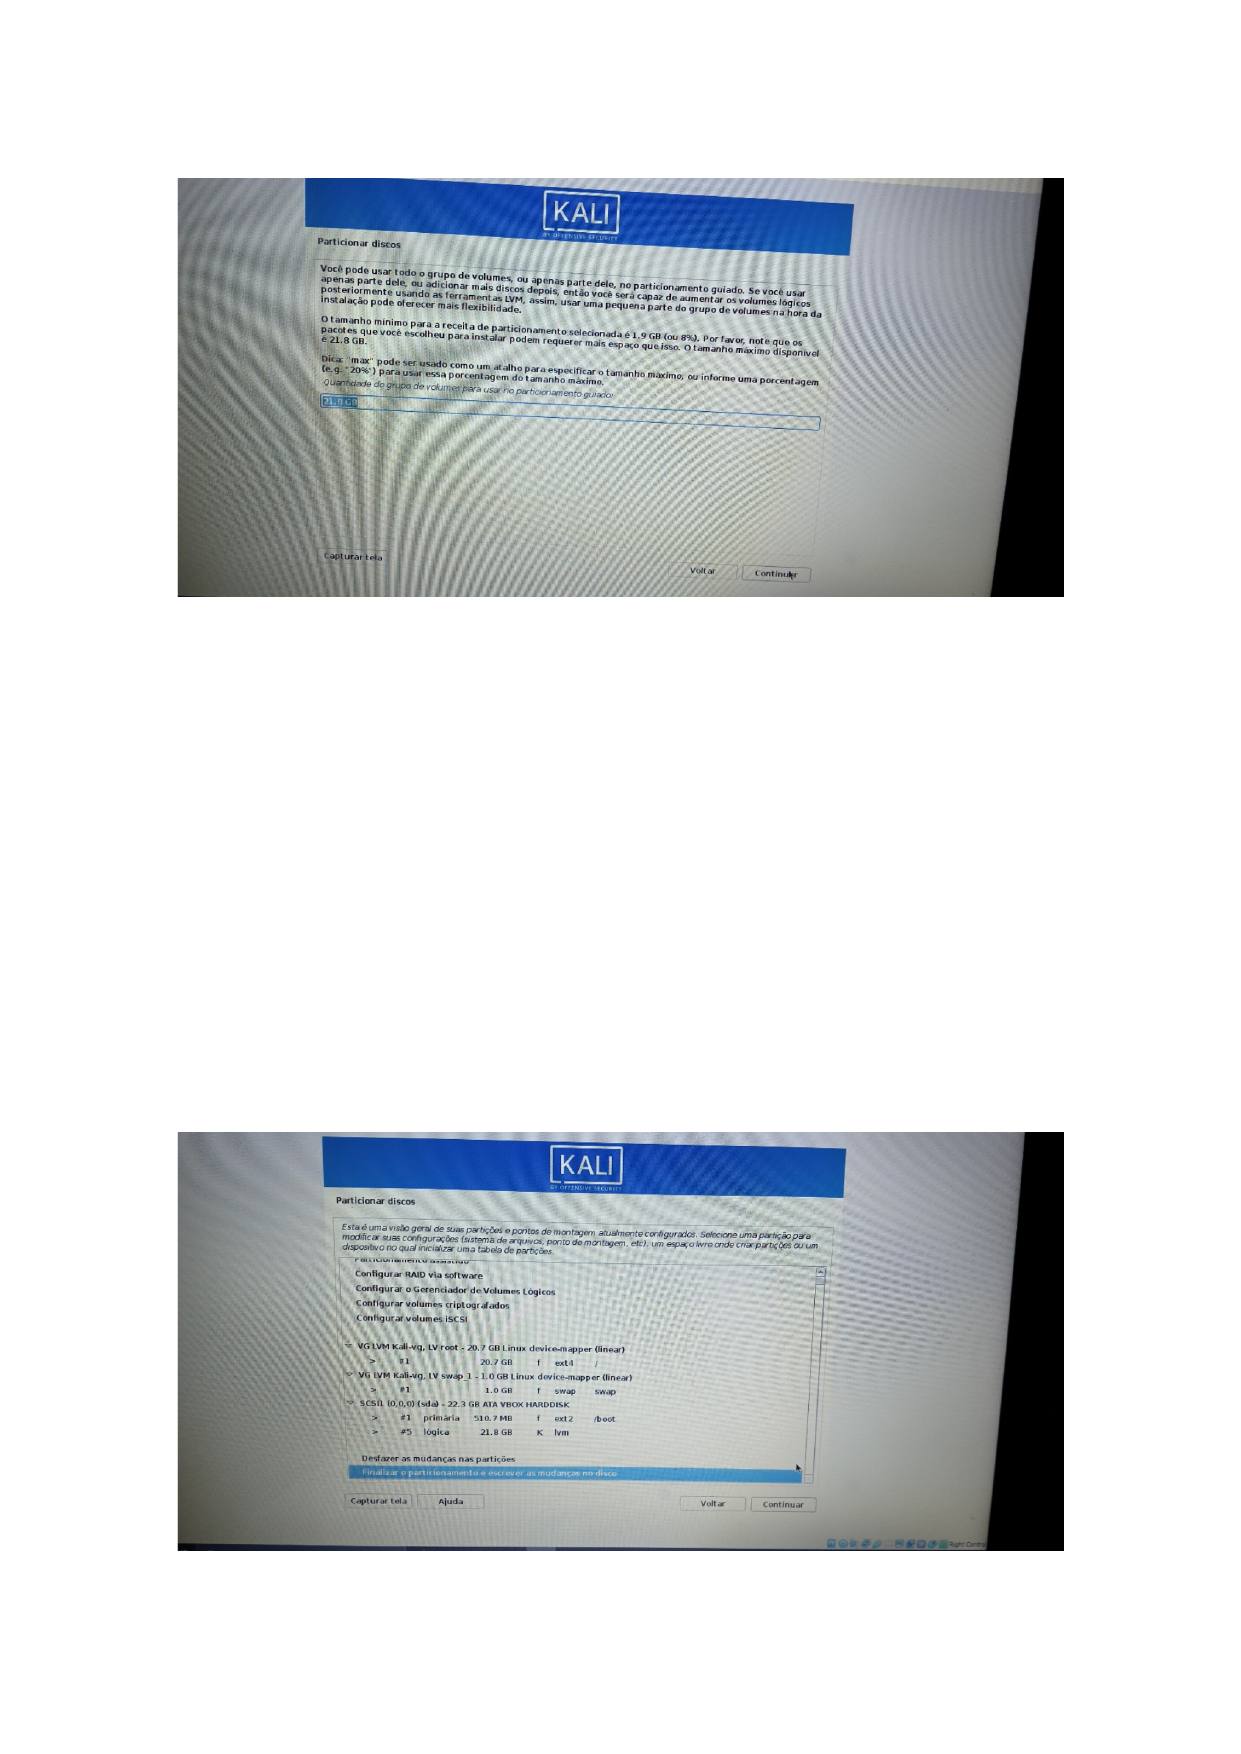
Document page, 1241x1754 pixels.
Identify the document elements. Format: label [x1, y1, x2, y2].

picture [179, 178, 1063, 597]
picture [179, 1132, 1063, 1551]
